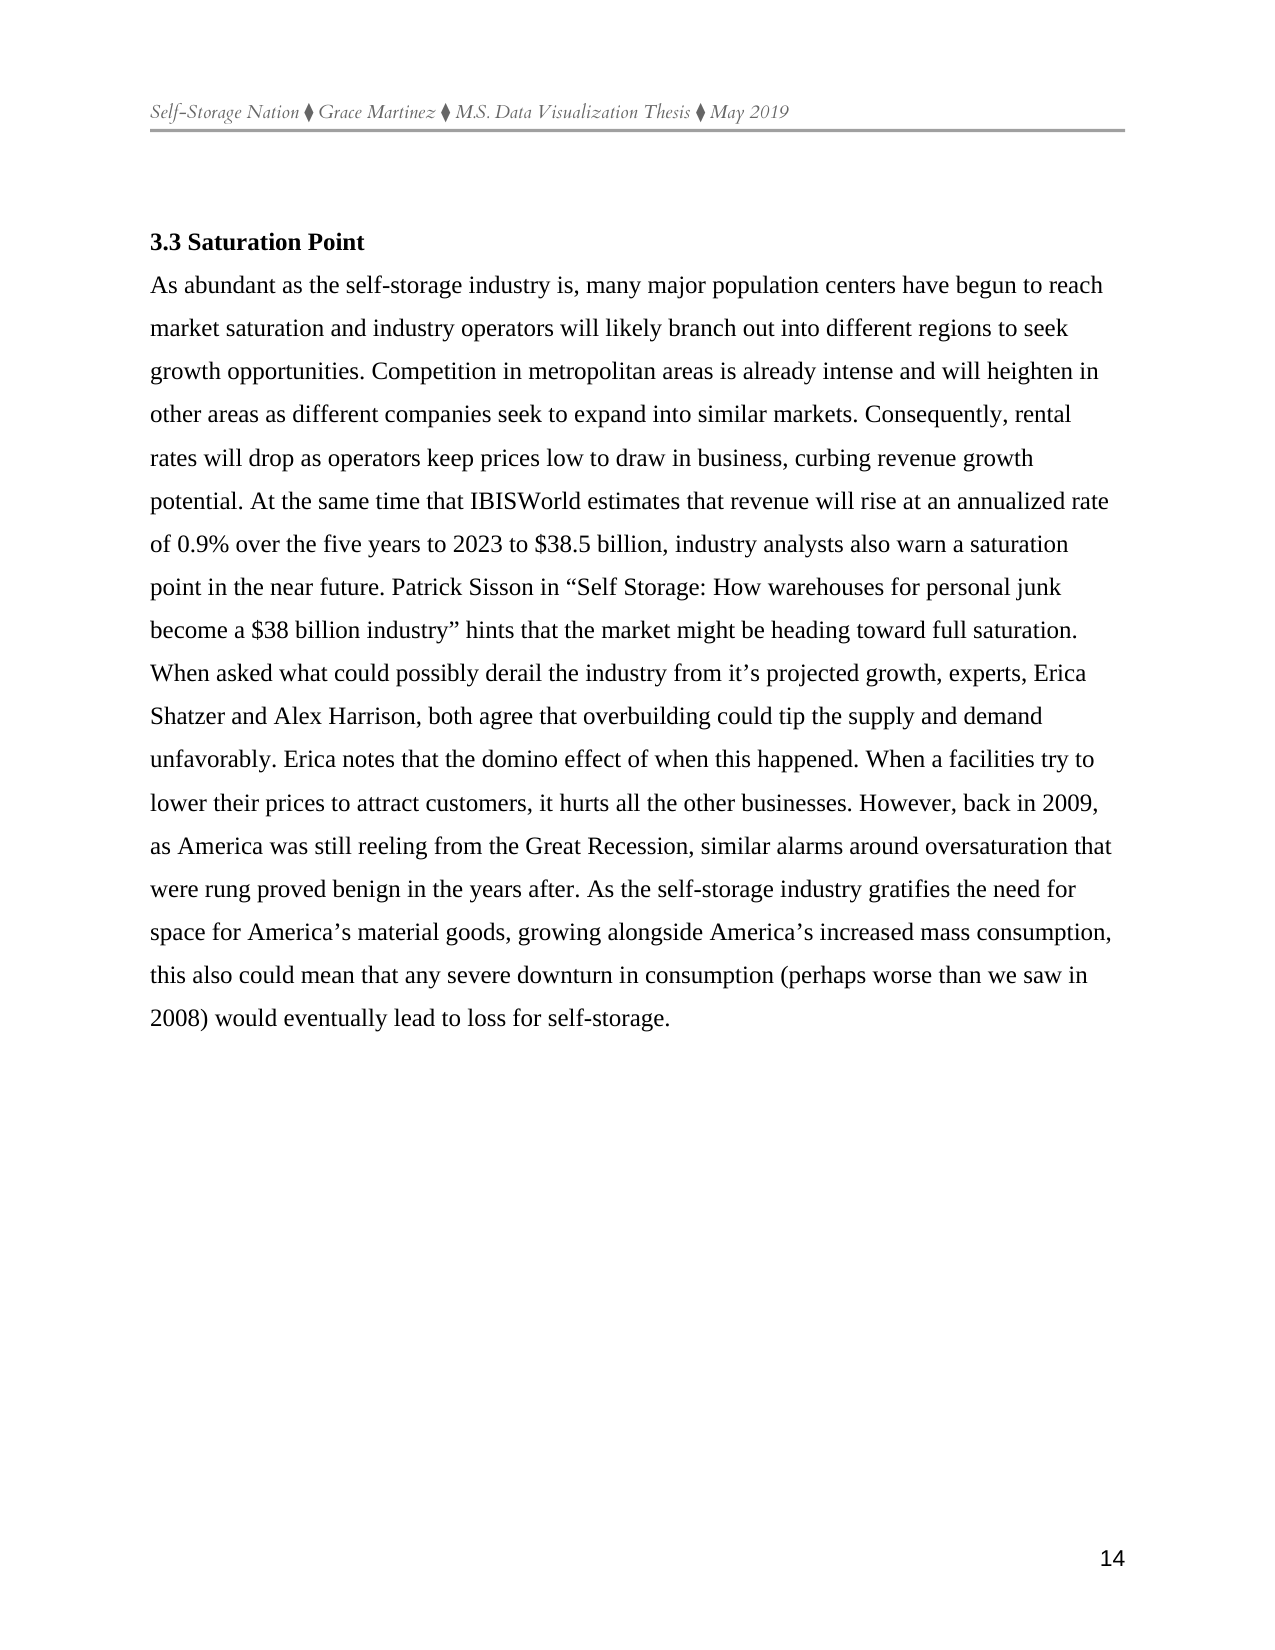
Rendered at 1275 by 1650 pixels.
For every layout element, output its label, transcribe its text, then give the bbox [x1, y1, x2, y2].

text As abundant as the self-storage industry is, many major population centers have begun to reach market saturation and industry operators will likely branch out into different regions to seek growth opportunities. Competition in metropolitan areas is already intense and will heighten in other areas as different companies seek to expand into similar markets. Consequently, rental rates will drop as operators keep prices low to draw in business, curbing revenue growth potential. At the same time that IBISWorld estimates that revenue will rise at an annualized rate of 0.9% over the five years to 2023 to $38.5 billion, industry analysts also warn a saturation point in the near future. Patrick Sisson in “Self Storage: How warehouses for personal junk become a $38 billion industry” hints that the market might be heading toward full saturation. When asked what could possibly derail the industry from it’s projected growth, experts, Erica Shatzer and Alex Harrison, both agree that overbuilding could tip the supply and demand unfavorably. Erica notes that the domino effect of when this happened. When a facilities try to lower their prices to attract customers, it hurts all the other businesses. However, back in 2009, as America was still reeling from the Great Recession, similar alarms around oversaturation that were rung proved benign in the years after. As the self-storage industry gratifies the need for space for America’s material goods, growing alongside America’s increased mass consumption, this also could mean that any severe downturn in consumption (perhaps worse than we saw in 2008) would eventually lead to loss for self-storage. [150, 270, 1125, 1032]
text 3.3 Saturation Point [150, 227, 1125, 256]
